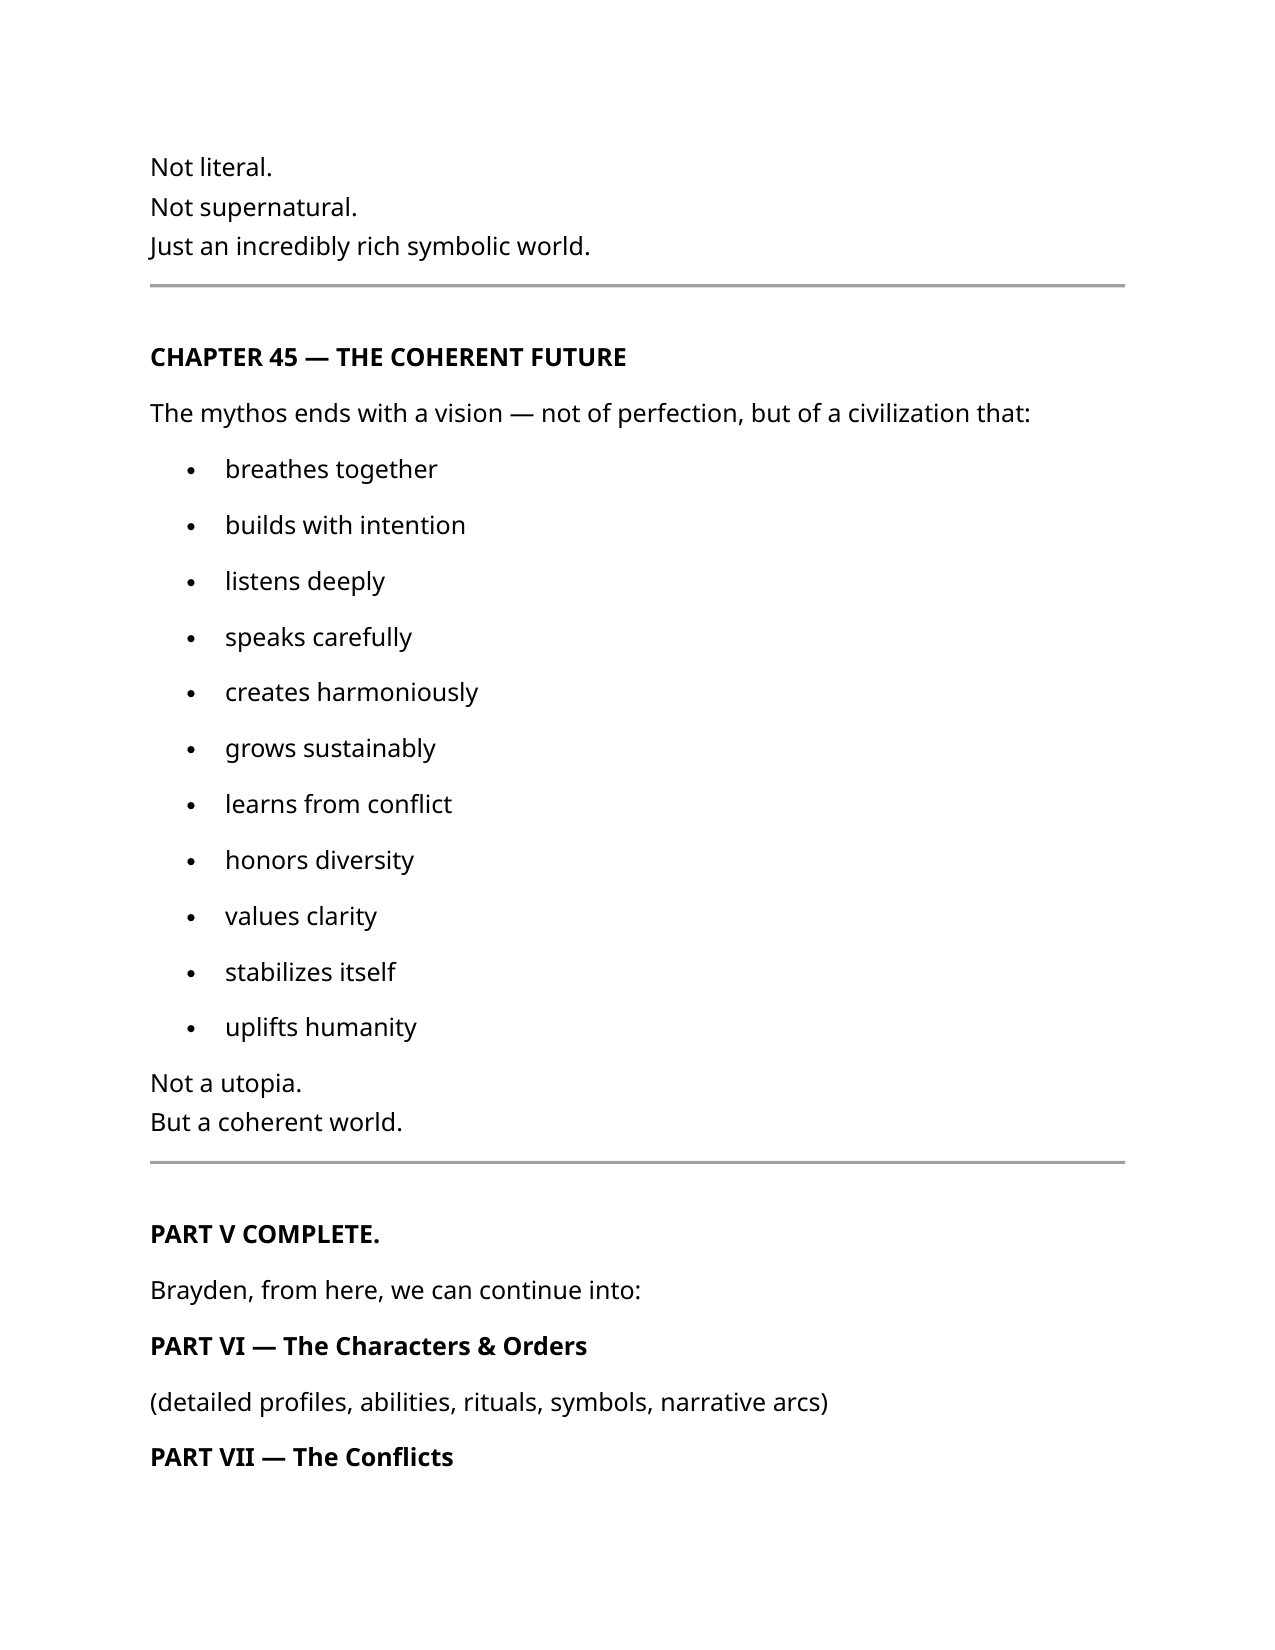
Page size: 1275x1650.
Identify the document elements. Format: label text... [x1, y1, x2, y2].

text The mythos ends with a vision — not of perfection, but of a civilization that: [150, 396, 1125, 430]
text PART VII — The Conflicts [150, 1440, 1125, 1474]
list creates harmoniously [187, 675, 1125, 709]
list uplifts humanity [187, 1010, 1125, 1044]
list builds with intention [187, 507, 1125, 542]
text PART V COMPLETE. [150, 1217, 1125, 1251]
list listens deeply [187, 563, 1125, 597]
text Brayden, from here, we can continue into: [150, 1272, 1125, 1307]
list breathes together [187, 452, 1125, 486]
text Not literal. Not supernatural. Just an incredibly rich symbolic world. [150, 150, 1125, 262]
text PART VI — The Characters & Orders [150, 1328, 1125, 1362]
text CHAPTER 45 — THE COHERENT FUTURE [150, 340, 1125, 374]
list speaks carefully [187, 619, 1125, 653]
list values clarity [187, 898, 1125, 932]
list stabilizes itself [187, 954, 1125, 988]
text Not a utopia. But a coherent world. [150, 1066, 1125, 1139]
list honors diversity [187, 842, 1125, 877]
list learns from conflict [187, 787, 1125, 821]
text (detailed profiles, abilities, rituals, symbols, narrative arcs) [150, 1384, 1125, 1418]
list grows sustainably [187, 731, 1125, 765]
